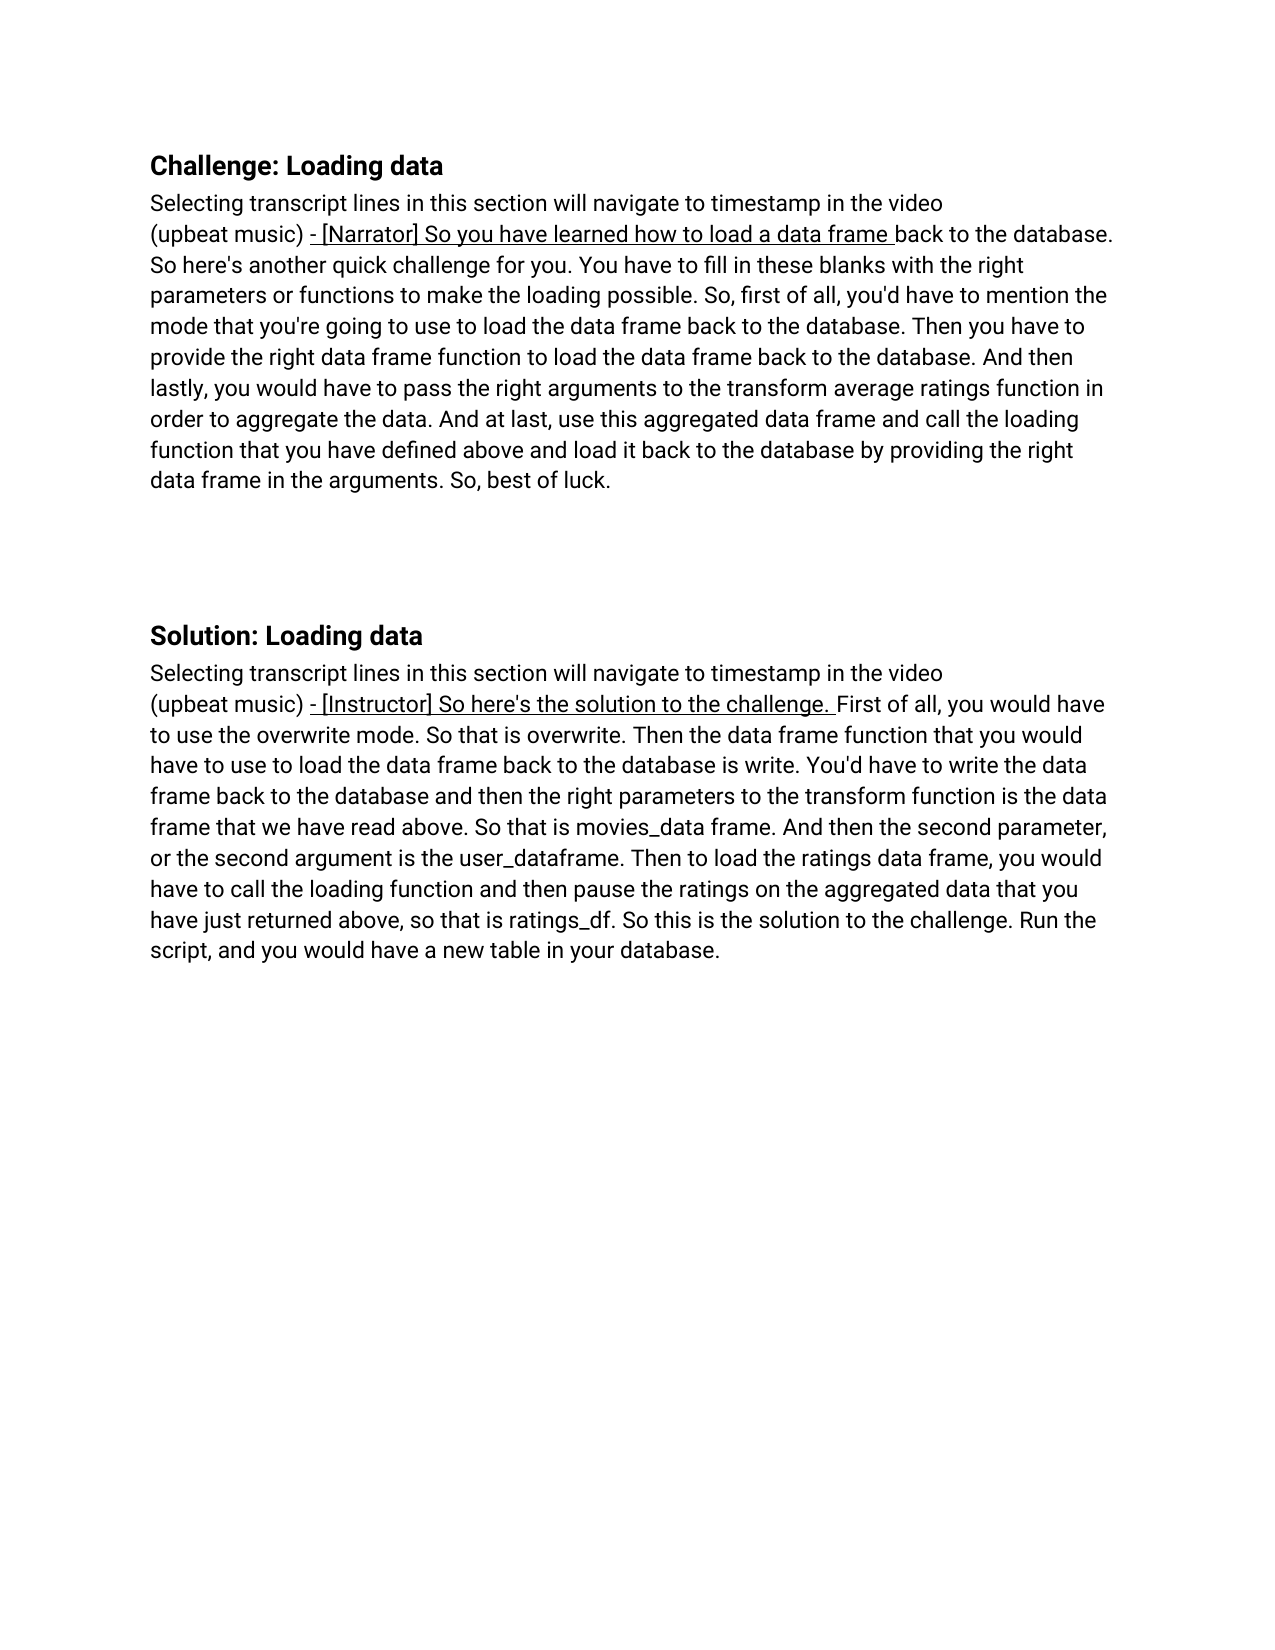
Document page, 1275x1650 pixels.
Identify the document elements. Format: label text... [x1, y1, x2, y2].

text (upbeat music) - [Instructor] So here's the solution to the challenge. First of all, you would have to use the overwrite mode. So that is overwrite. Then the data frame function that you would have to use to load the data frame back to the database is write. You'd have to write the data frame back to the database and then the right parameters to the transform function is the data frame that we have read above. So that is movies_data frame. And then the second parameter, or the second argument is the user_dataframe. Then to load the ratings data frame, you would have to call the loading function and then pause the ratings on the aggregated data that you have just returned above, so that is ratings_df. So this is the solution to the challenge. Run the script, and you would have a new table in your database. [150, 691, 1125, 964]
text Selecting transcript lines in this section will navigate to timestamp in the video [150, 660, 1125, 687]
text Selecting transcript lines in this section will navigate to timestamp in the video [150, 190, 1125, 217]
subtitle Challenge: Loading data [150, 150, 1125, 182]
text (upbeat music) - [Narrator] So you have learned how to load a data frame back to the database. So here's another quick challenge for you. You have to fill in these blanks with the right parameters or functions to make the loading possible. So, first of all, you'd have to mention the mode that you're going to use to load the data frame back to the database. Then you have to provide the right data frame function to load the data frame back to the database. And then lastly, you would have to pass the right arguments to the transform average ratings function in order to aggregate the data. And at last, use this aggregated data frame and call the loading function that you have defined above and load it back to the database by providing the right data frame in the arguments. So, best of luck. [150, 221, 1125, 494]
subtitle Solution: Loading data [150, 620, 1125, 652]
